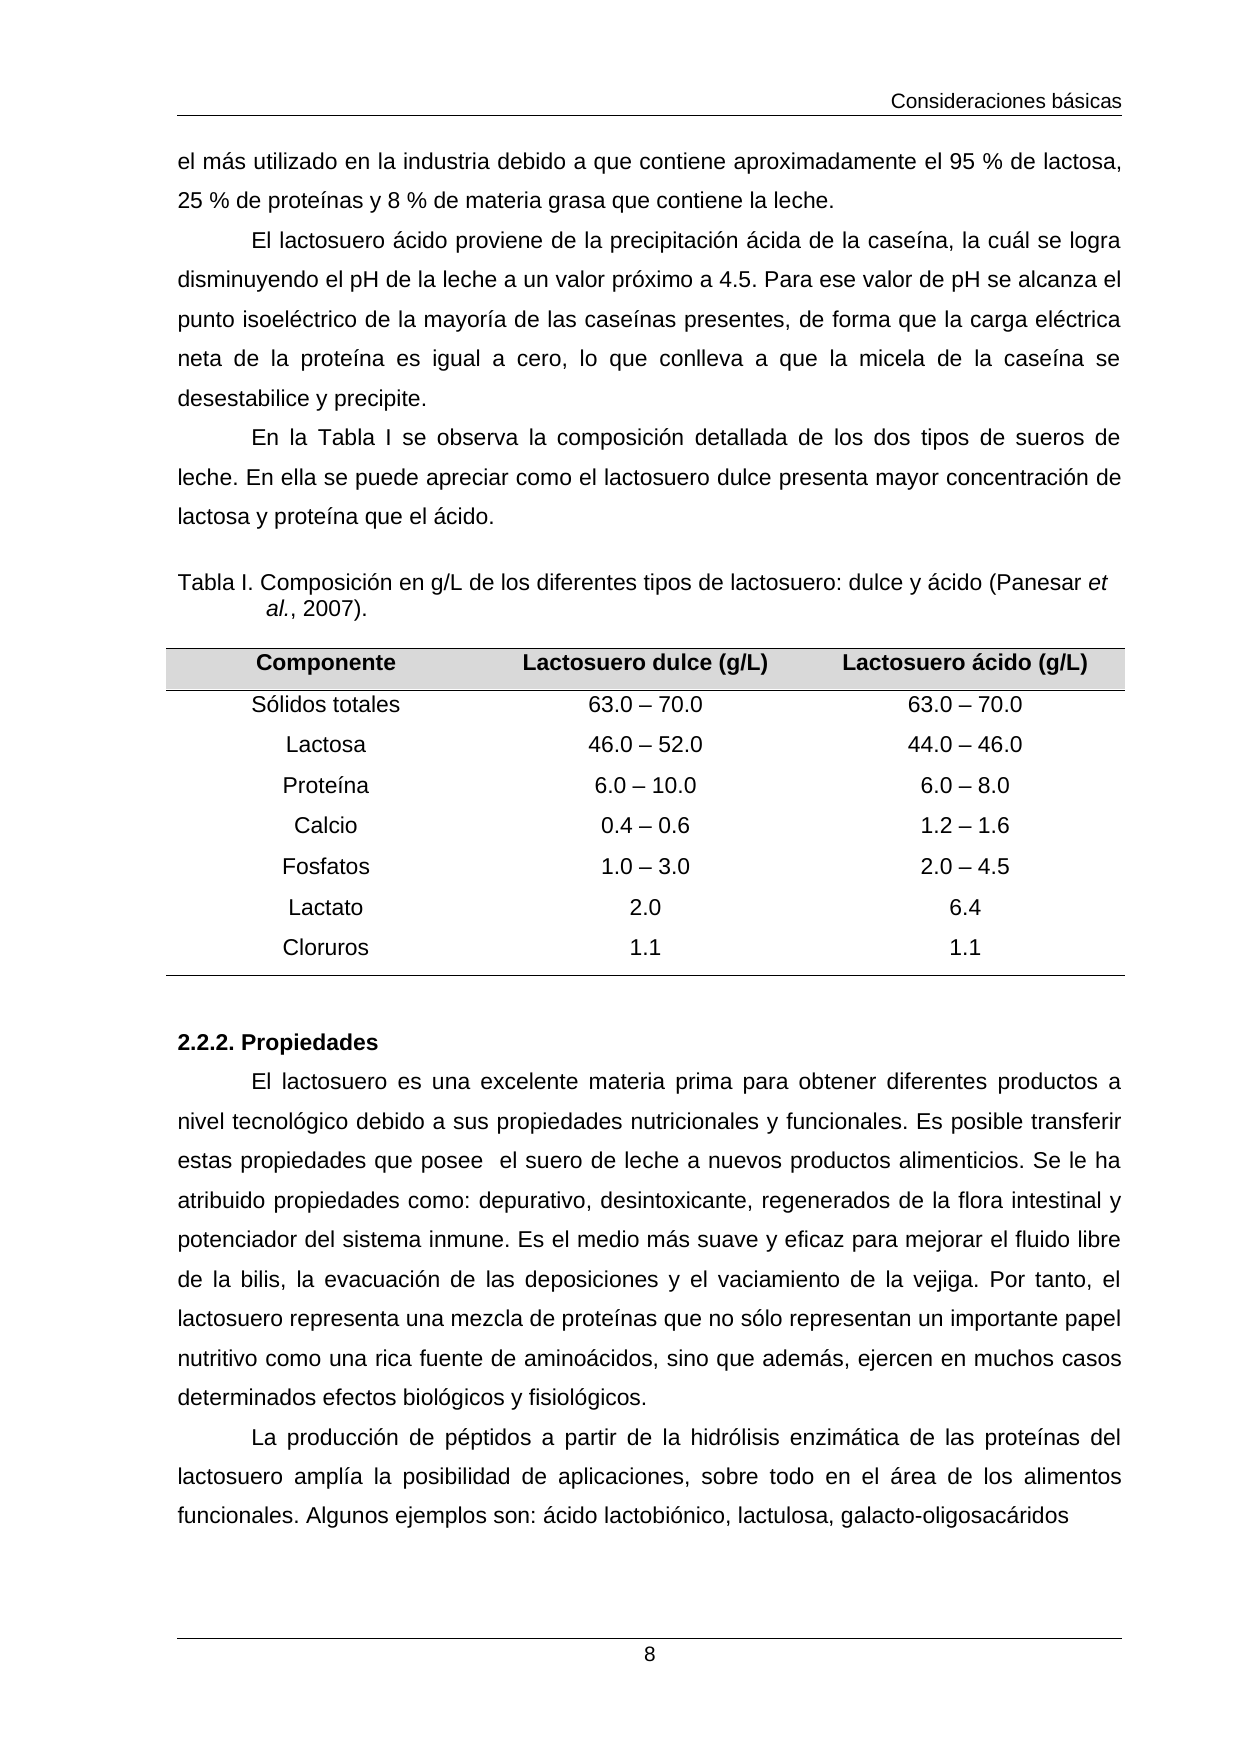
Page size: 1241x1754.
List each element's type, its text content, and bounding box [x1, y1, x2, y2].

table_header Lactosuero ácido (g/L) [805, 649, 1125, 689]
table_cell Sólidos totales [166, 691, 486, 731]
table_cell 6.4 [805, 894, 1125, 934]
table_cell 44.0 – 46.0 [805, 731, 1125, 772]
table_cell 1.1 [805, 934, 1125, 975]
table_cell 1.0 – 3.0 [486, 853, 805, 894]
table_cell 6.0 – 10.0 [486, 772, 805, 812]
table_cell 1.1 [486, 934, 805, 975]
table_cell 63.0 – 70.0 [486, 691, 805, 731]
table_cell Cloruros [166, 934, 486, 975]
table_cell Lactosa [166, 731, 486, 772]
table_cell 6.0 – 8.0 [805, 772, 1125, 812]
text En la Tabla I se observa la composición detallada de los dos tipos de sueros de leche. En ella se puede apreciar como el lactosuero dulce presenta mayor concentración de lactosa y proteína que el ácido. [177, 424, 1122, 529]
text el más utilizado en la industria debido a que contiene aproximadamente el 95 % de lactosa, 25 % de proteínas y 8 % de materia grasa que contiene la leche. [177, 148, 1122, 213]
table_cell 1.2 – 1.6 [805, 813, 1125, 853]
text 2.2.2. Propiedades [177, 1029, 1122, 1055]
table_header Lactosuero dulce (g/L) [486, 649, 805, 689]
text El lactosuero ácido proviene de la precipitación ácida de la caseína, la cuál se logra disminuyendo el pH de la leche a un valor próximo a 4.5. Para ese valor de pH se alcanza el punto isoeléctrico de la mayoría de las caseínas presentes, de forma que la carga eléctrica neta de la proteína es igual a cero, lo que conlleva a que la micela de la caseína se desestabilice y precipite. [177, 227, 1122, 411]
text La producción de péptidos a partir de la hidrólisis enzimática de las proteínas del lactosuero amplía la posibilidad de aplicaciones, sobre todo en el área de los alimentos funcionales. Algunos ejemplos son: ácido lactobiónico, lactulosa, galacto-oligosacáridos [177, 1423, 1122, 1529]
text Tabla I. Composición en g/L de los diferentes tipos de lactosuero: dulce y ácido (Panesar et al., 2007). [177, 569, 1122, 622]
table_cell 0.4 – 0.6 [486, 813, 805, 853]
table_cell Calcio [166, 813, 486, 853]
table_cell Fosfatos [166, 853, 486, 894]
text El lactosuero es una excelente materia prima para obtener diferentes productos a nivel tecnológico debido a sus propiedades nutricionales y funcionales. Es posible transferir estas propiedades que posee el suero de leche a nuevos productos alimenticios. Se le ha atribuido propiedades como: depurativo, desintoxicante, regenerados de la flora intestinal y potenciador del sistema inmune. Es el medio más suave y eficaz para mejorar el fluido libre de la bilis, la evacuación de las deposiciones y el vaciamiento de la vejiga. Por tanto, el lactosuero representa una mezcla de proteínas que no sólo representan un importante papel nutritivo como una rica fuente de aminoácidos, sino que además, ejercen en muchos casos determinados efectos biológicos y fisiológicos. [177, 1068, 1122, 1410]
table_cell Proteína [166, 772, 486, 812]
table_cell Lactato [166, 894, 486, 934]
table_header Componente [166, 649, 486, 689]
table_cell 2.0 [486, 894, 805, 934]
table_cell 63.0 – 70.0 [805, 691, 1125, 731]
table_cell 2.0 – 4.5 [805, 853, 1125, 894]
table_cell 46.0 – 52.0 [486, 731, 805, 772]
